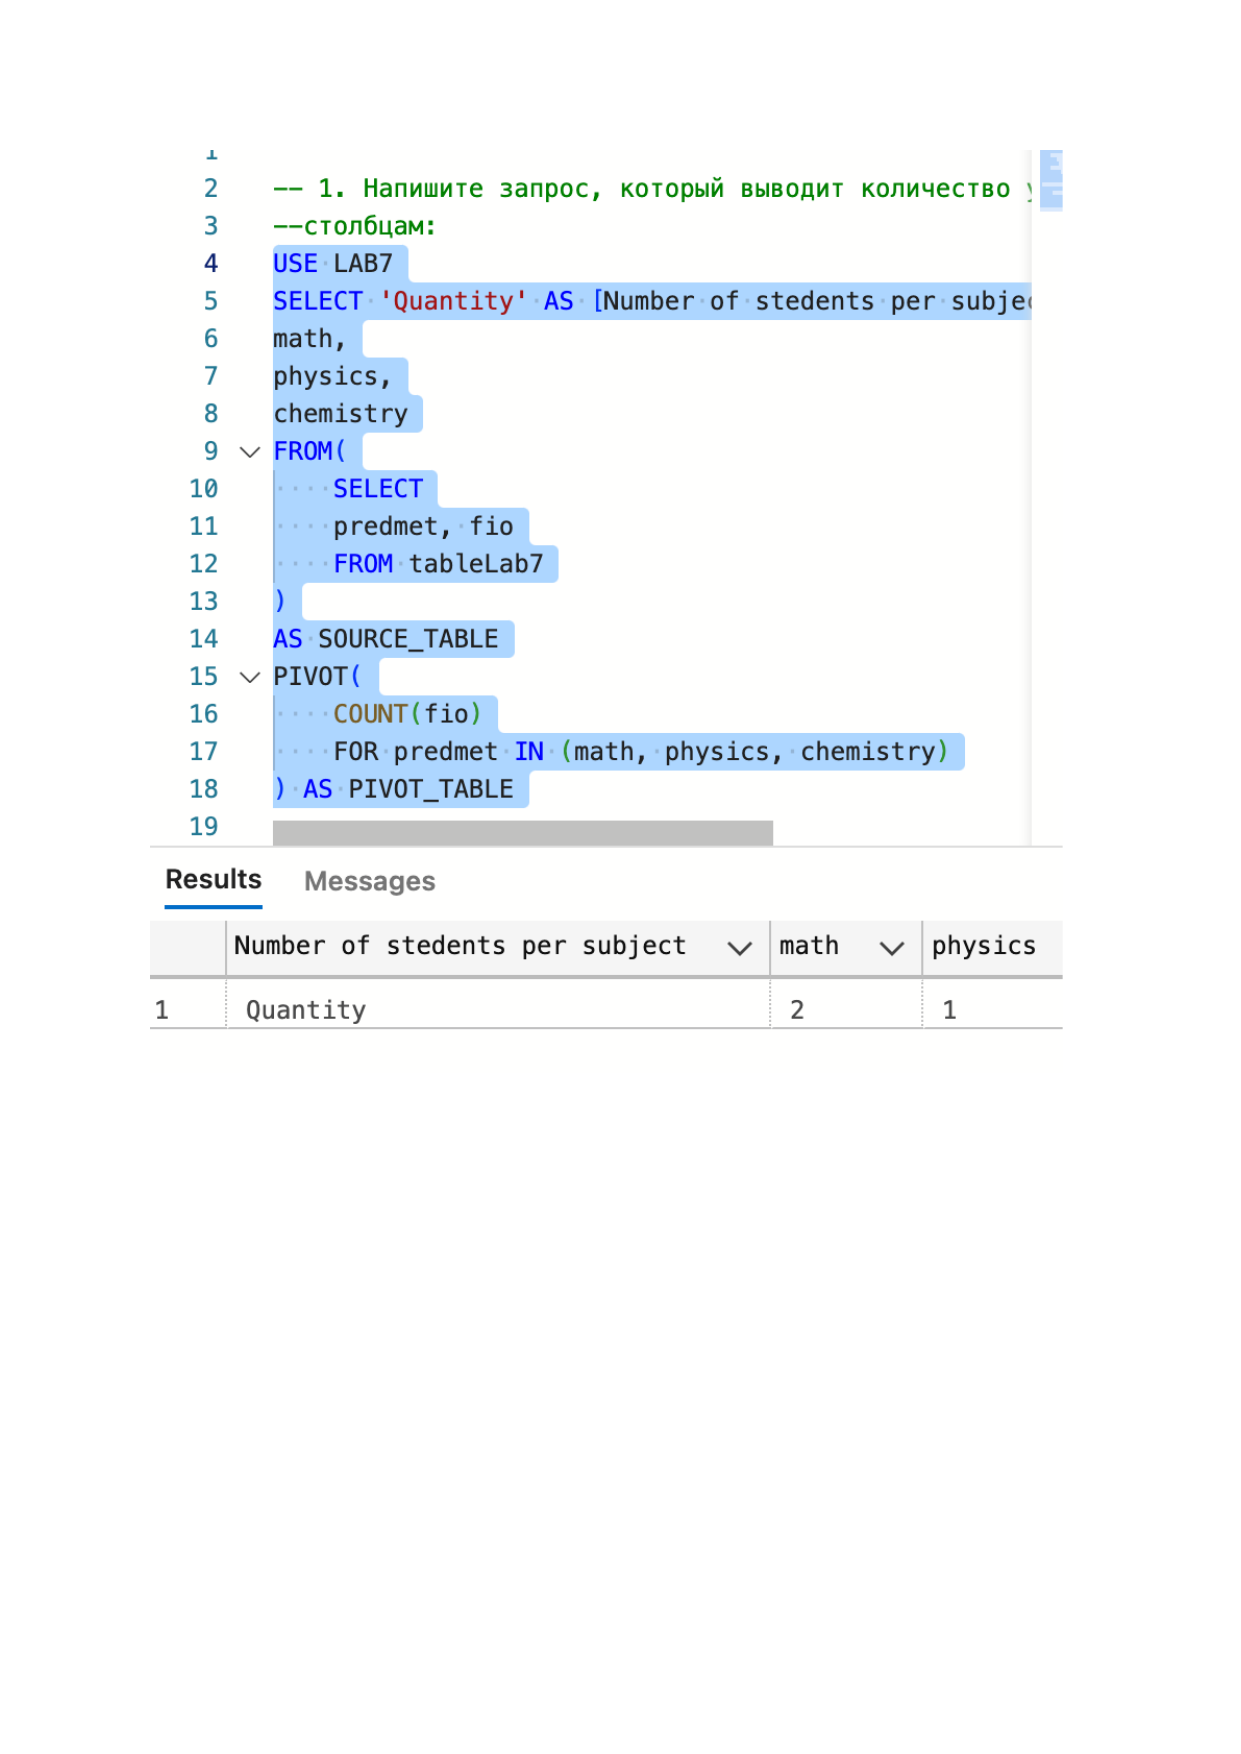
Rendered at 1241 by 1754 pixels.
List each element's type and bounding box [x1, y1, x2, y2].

picture [150, 150, 1063, 1073]
